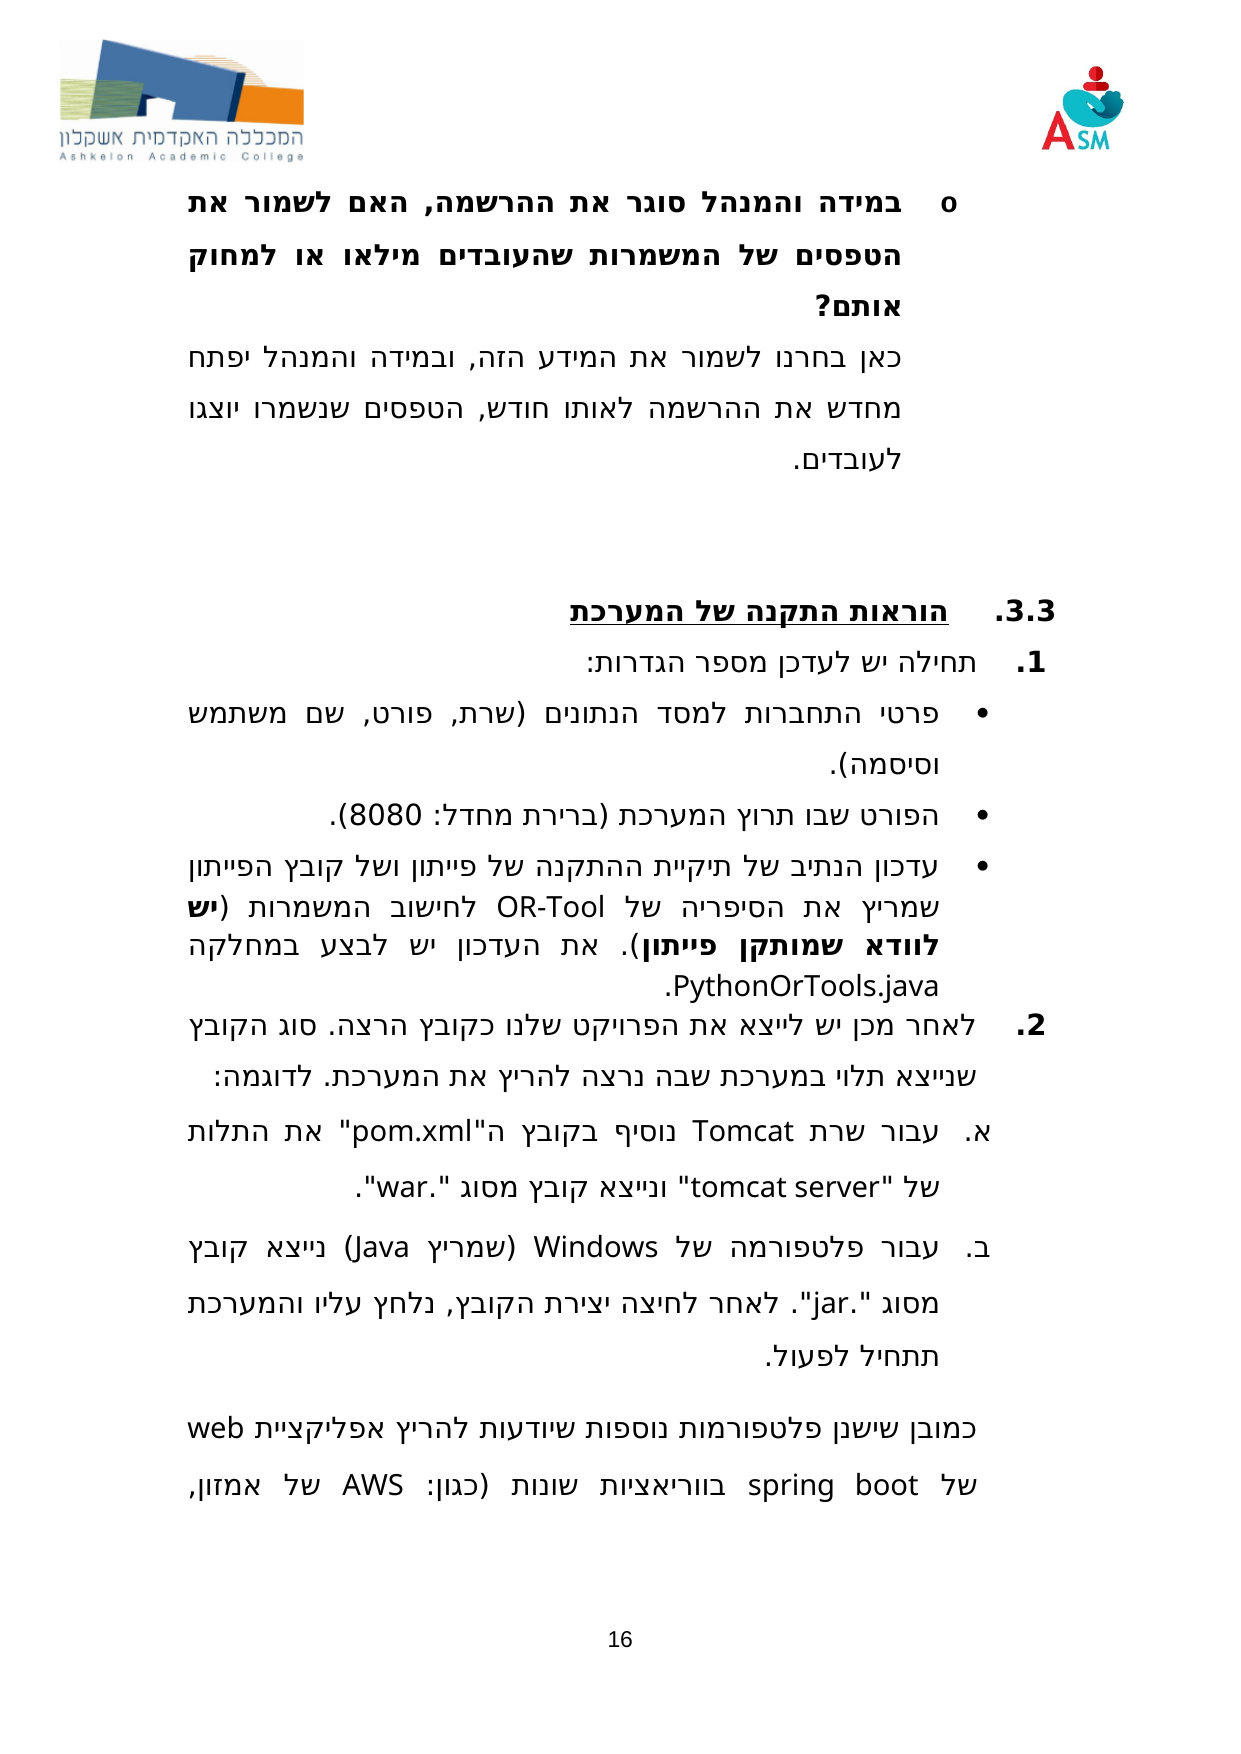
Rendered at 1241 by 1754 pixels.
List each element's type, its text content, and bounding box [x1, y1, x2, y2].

picture [1005, 42, 1182, 164]
list תחילה יש לעדכן מספר הגדרות: [187, 645, 1015, 679]
list לאחר מכן יש לייצא את הפרויקט שלנו כקובץ הרצה. סוג הקובץ שנייצא תלוי במערכת שבה נרצה להריץ את המערכת. לדוגמה: [187, 1008, 1015, 1093]
picture [51, 37, 311, 169]
list פרטי התחברות למסד הנתונים (שרת, פורט, שם משתמש וסיסמה). [187, 696, 978, 781]
list הפורט שבו תרוץ המערכת (ברירת מחדל: 8080). [187, 798, 978, 832]
list במידה והמנהל סוגר את ההרשמה, האם לשמור את הטפסים של המשמרות שהעובדים מילאו או למחוק אותם? [187, 186, 940, 323]
list עבור פלטפורמה של Windows (שמריץ Java) נייצא קובץ מסוג ".jar". לאחר לחיצה יצירת הקובץ, נלחץ עליו והמערכת תתחיל לפעול. [187, 1226, 978, 1373]
list עבור שרת Tomcat נוסיף בקובץ ה"pom.xml" את התלות של "tomcat server" ונייצא קובץ מסוג ".war". [187, 1110, 978, 1206]
list כאן בחרנו לשמור את המידע הזה, ובמידה והמנהל יפתח מחדש את ההרשמה לאותו חודש, הטפסים שנשמרו יוצגו לעובדים. [187, 341, 903, 476]
subtitle הוראות התקנה של המערכת [187, 594, 994, 628]
list עדכון הנתיב של תיקיית ההתקנה של פייתון ושל קובץ הפייתון שמריץ את הסיפריה של OR-Tool לחישוב המשמרות (יש לוודא שמותקן פייתון). את העדכון יש לבצע במחלקה PythonOrTools.java. [187, 849, 978, 1005]
